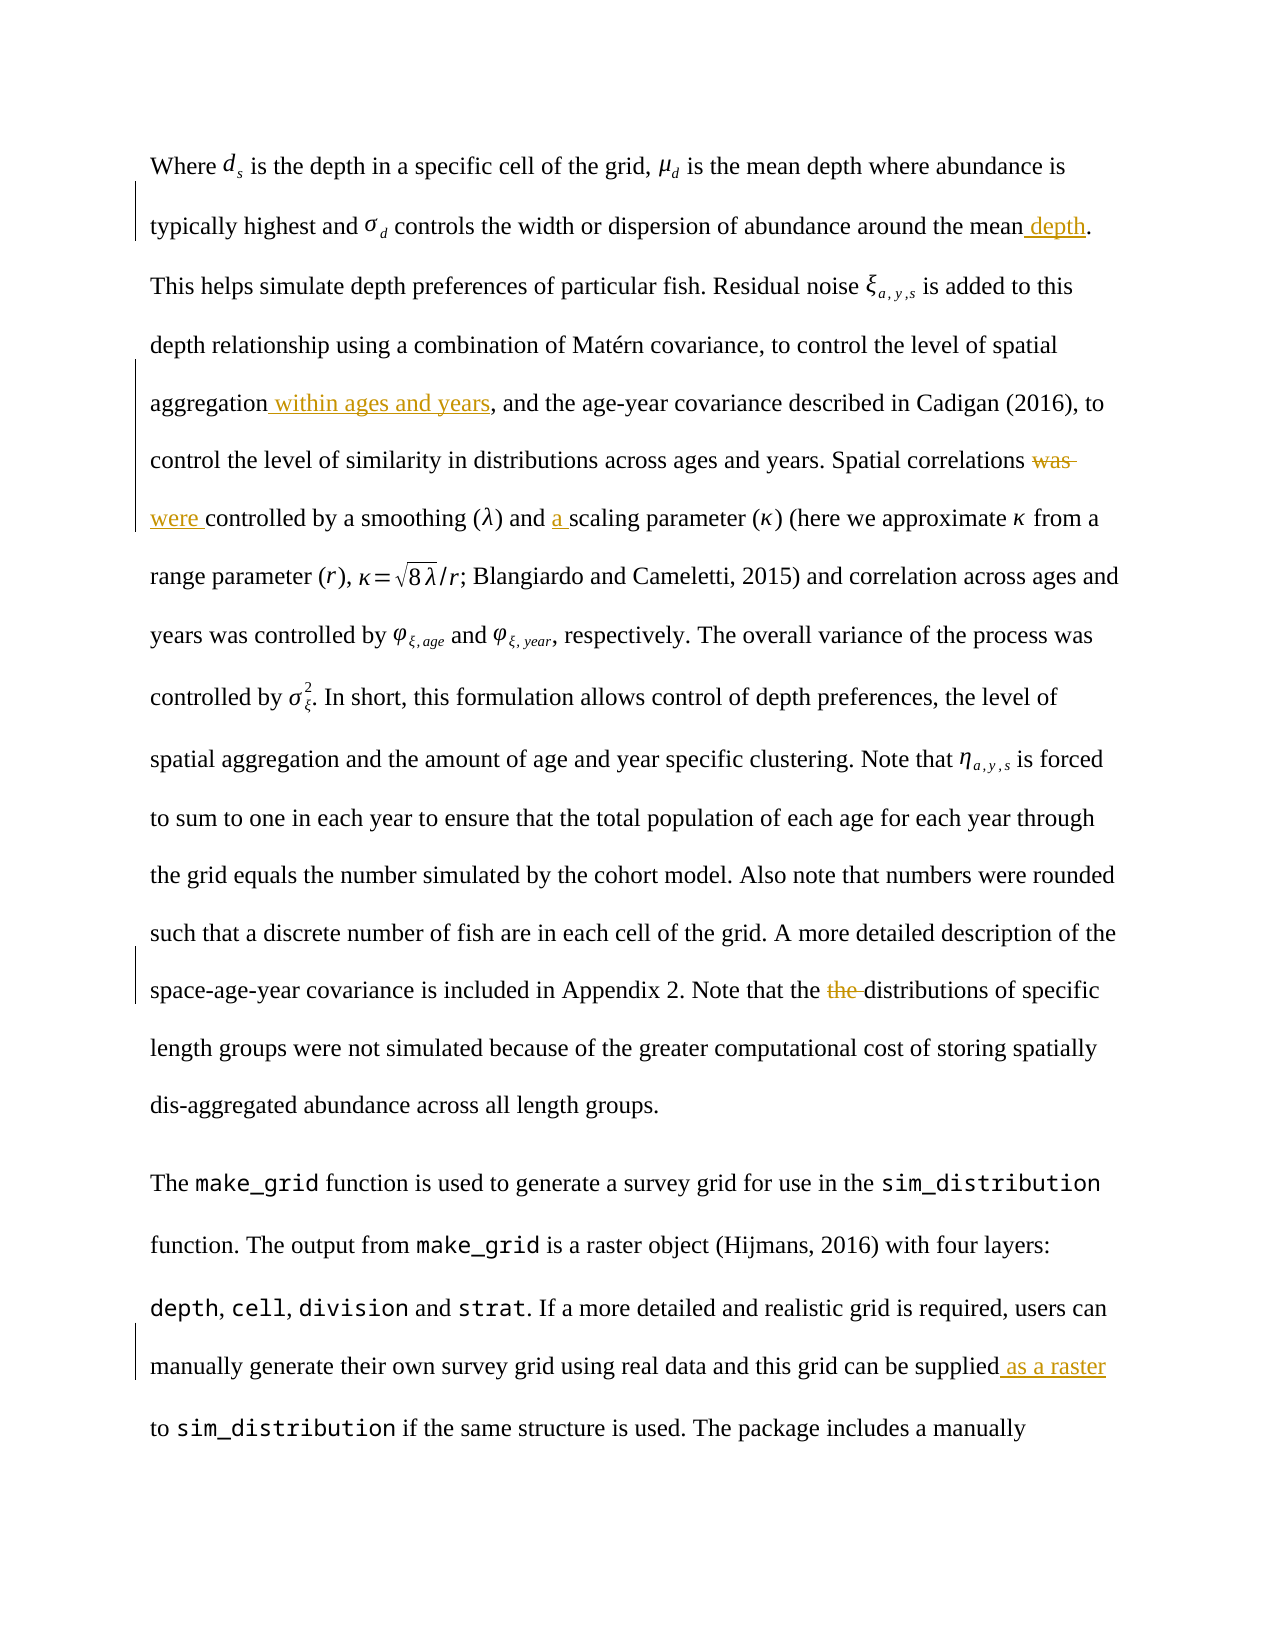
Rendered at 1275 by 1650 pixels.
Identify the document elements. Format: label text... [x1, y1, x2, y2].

text Where is the depth in a specific cell of the grid, is the mean depth where abundance is typically highest and controls the width or dispersion of abundance around the mean. This helps simulate depth preferences of particular fish. Residual noise is added to this depth relationship using a combination of Matérn covariance, to control the level of spatial aggregation, and the age-year covariance described in Cadigan (2016), to control the level of similarity in distributions across ages and years. Spatial correlations controlled by a smoothing () and scaling parameter () (here we approximate from a range parameter (), ; Blangiardo and Cameletti, 2015) and correlation across ages and years was controlled by and , respectively. The overall variance of the process was controlled by . In short, this formulation allows control of depth preferences, the level of spatial aggregation and the amount of age and year specific clustering. Note that is forced to sum to one in each year to ensure that the total population of each age for each year through the grid equals the number simulated by the cohort model. Also note that numbers were rounded such that a discrete number of fish are in each cell of the grid. A more detailed description of the space-age-year covariance is included in Appendix 2. Note that the distributions of specific length groups were not simulated because of the greater computational cost of storing spatially dis-aggregated abundance across all length groups. [150, 150, 1125, 1119]
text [150, 1166, 1125, 1443]
